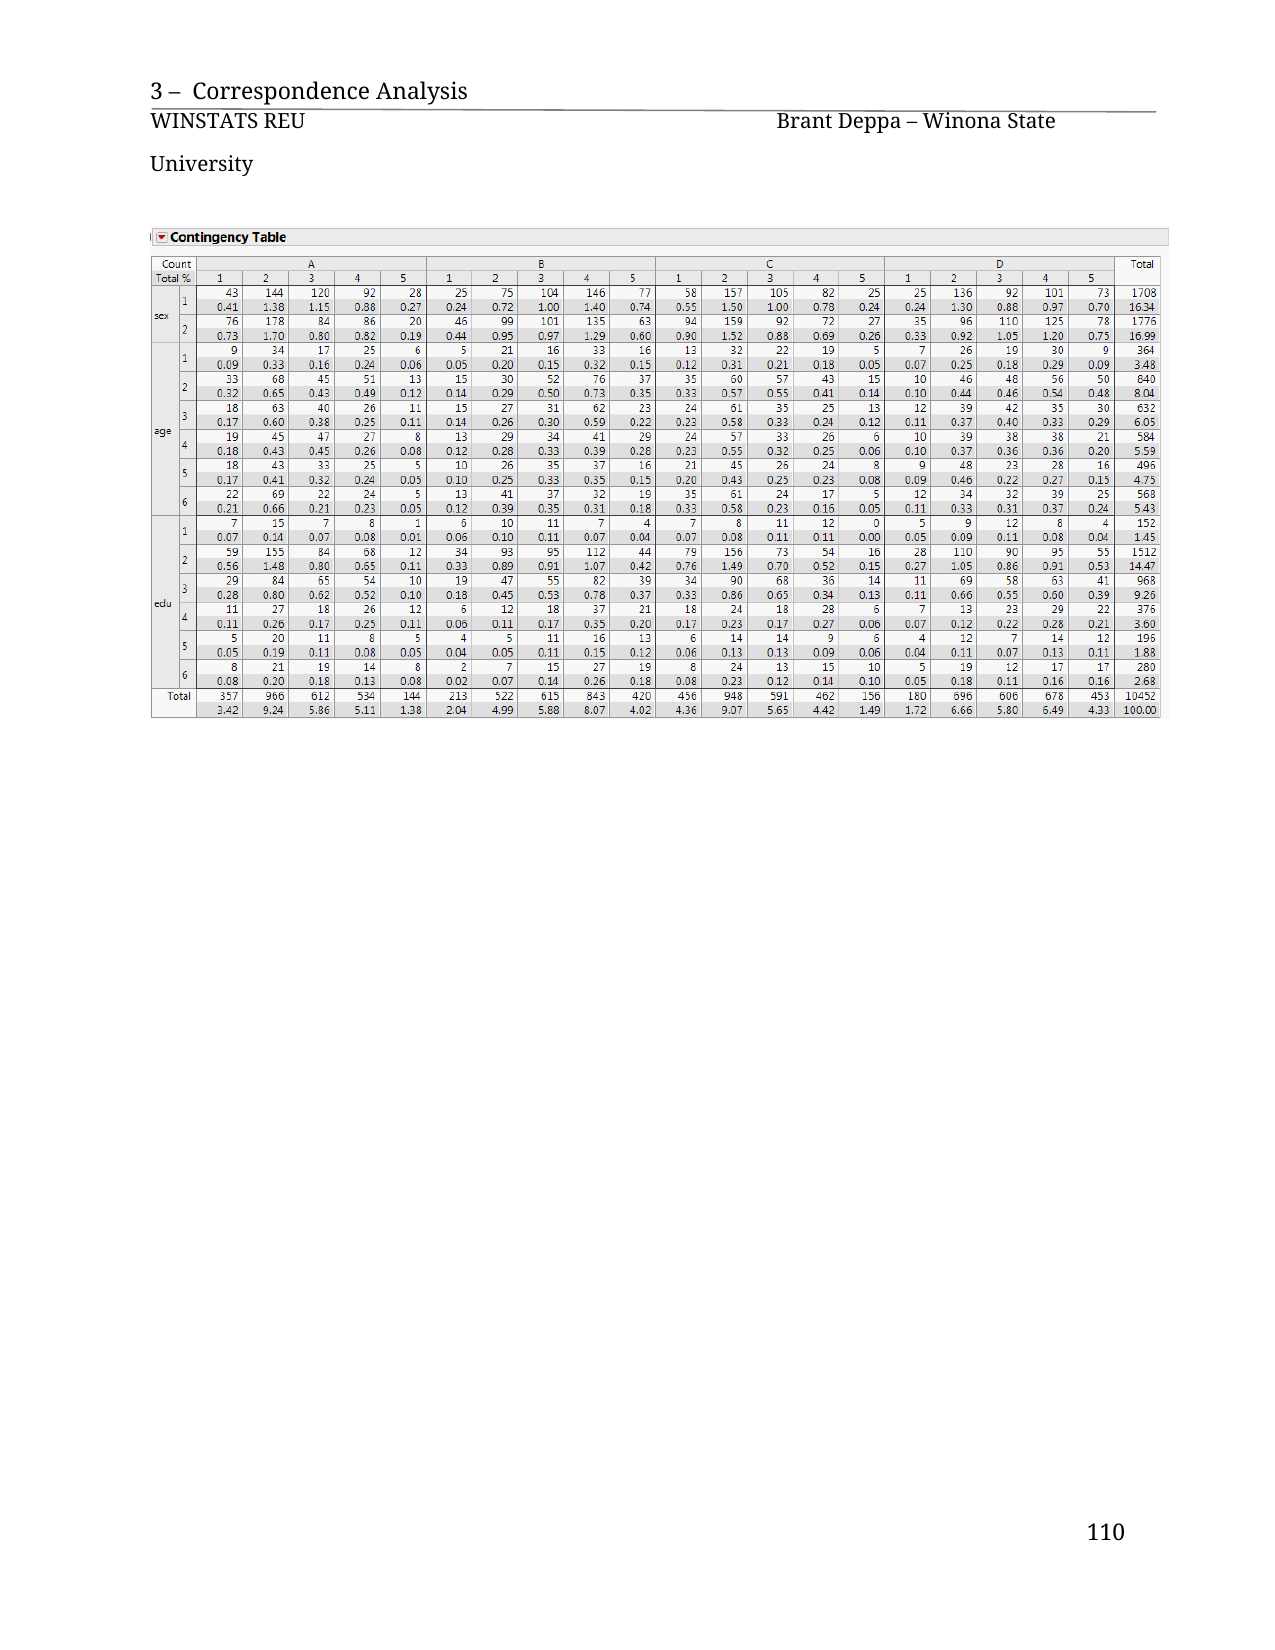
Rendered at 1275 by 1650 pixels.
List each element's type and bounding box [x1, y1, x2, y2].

picture [150, 226, 1169, 719]
